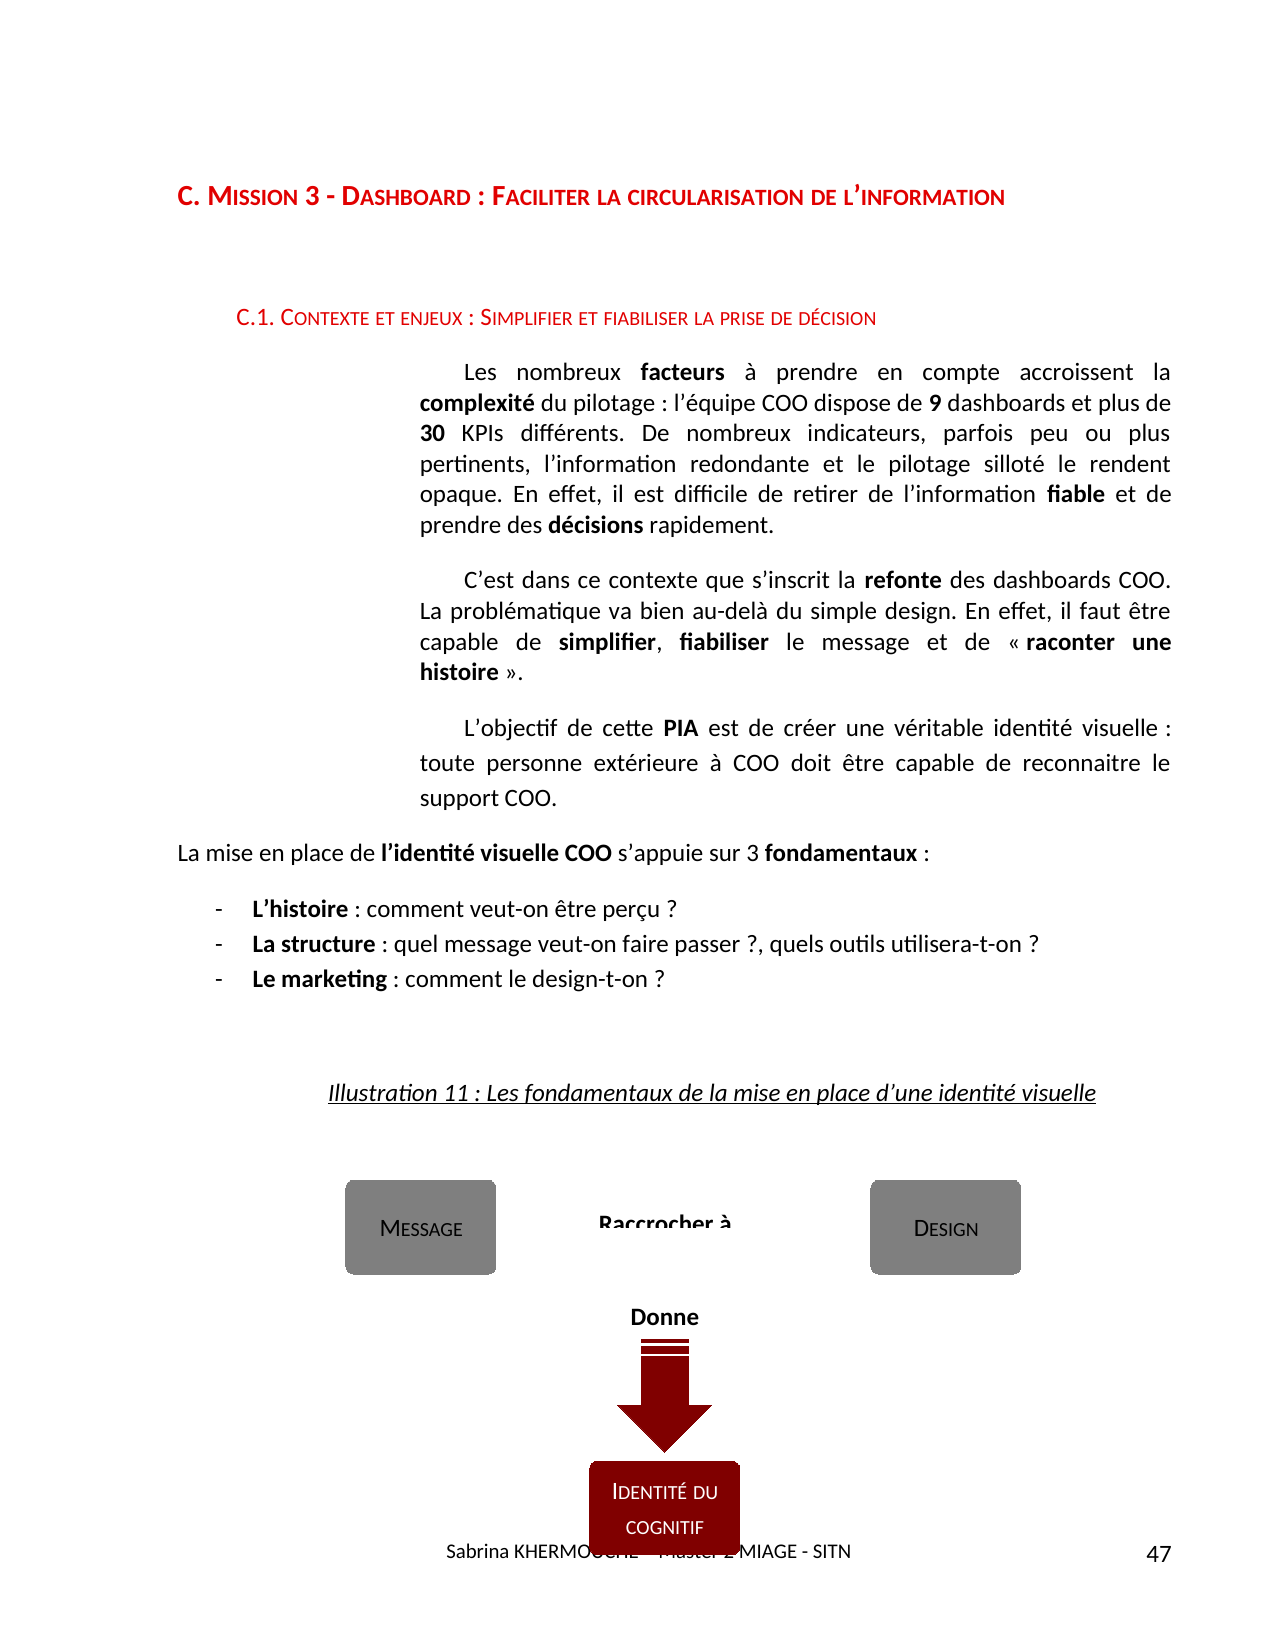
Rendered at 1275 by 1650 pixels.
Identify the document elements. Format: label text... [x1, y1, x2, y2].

text La mise en place de l’identité visuelle COO s’appuie sur 3 fondamentaux : [177, 838, 1172, 868]
list Le marketing : comment le design-t-on ? [215, 963, 1172, 994]
list La structure : quel message veut-on faire passer ?, quels outils utilisera-t-on ? [215, 928, 1172, 959]
list Mission 3 - Dashboard : Faciliter la circularisation de l’information [177, 177, 1172, 213]
list Illustration 11 : Les fondamentaux de la mise en place d’une identité visuelle [252, 1077, 1172, 1107]
text Les nombreux facteurs à prendre en compte accroissent la complexité du pilotage : l’équipe COO dispose de 9 dashboards et plus de 30 KPIs différents. De nombreux indicateurs, parfois peu ou plus pertinents, l’information redondante et le pilotage silloté le rendent opaque. En effet, il est difficile de retirer de l’information fiable et de prendre des décisions rapidement. [419, 357, 1172, 540]
text C’est dans ce contexte que s’inscrit la refonte des dashboards COO. La problématique va bien au-delà du simple design. En effet, il faut être capable de simplifier, fiabiliser le message et de « raconter une histoire ». [419, 565, 1172, 687]
text L’objectif de cette PIA est de créer une véritable identité visuelle : toute personne extérieure à COO doit être capable de reconnaitre le support COO. [419, 712, 1172, 812]
list C.1. Contexte et enjeux : Simplifier et fiabiliser la prise de décision [236, 301, 1172, 331]
list L’histoire : comment veut-on être perçu ? [215, 893, 1172, 924]
